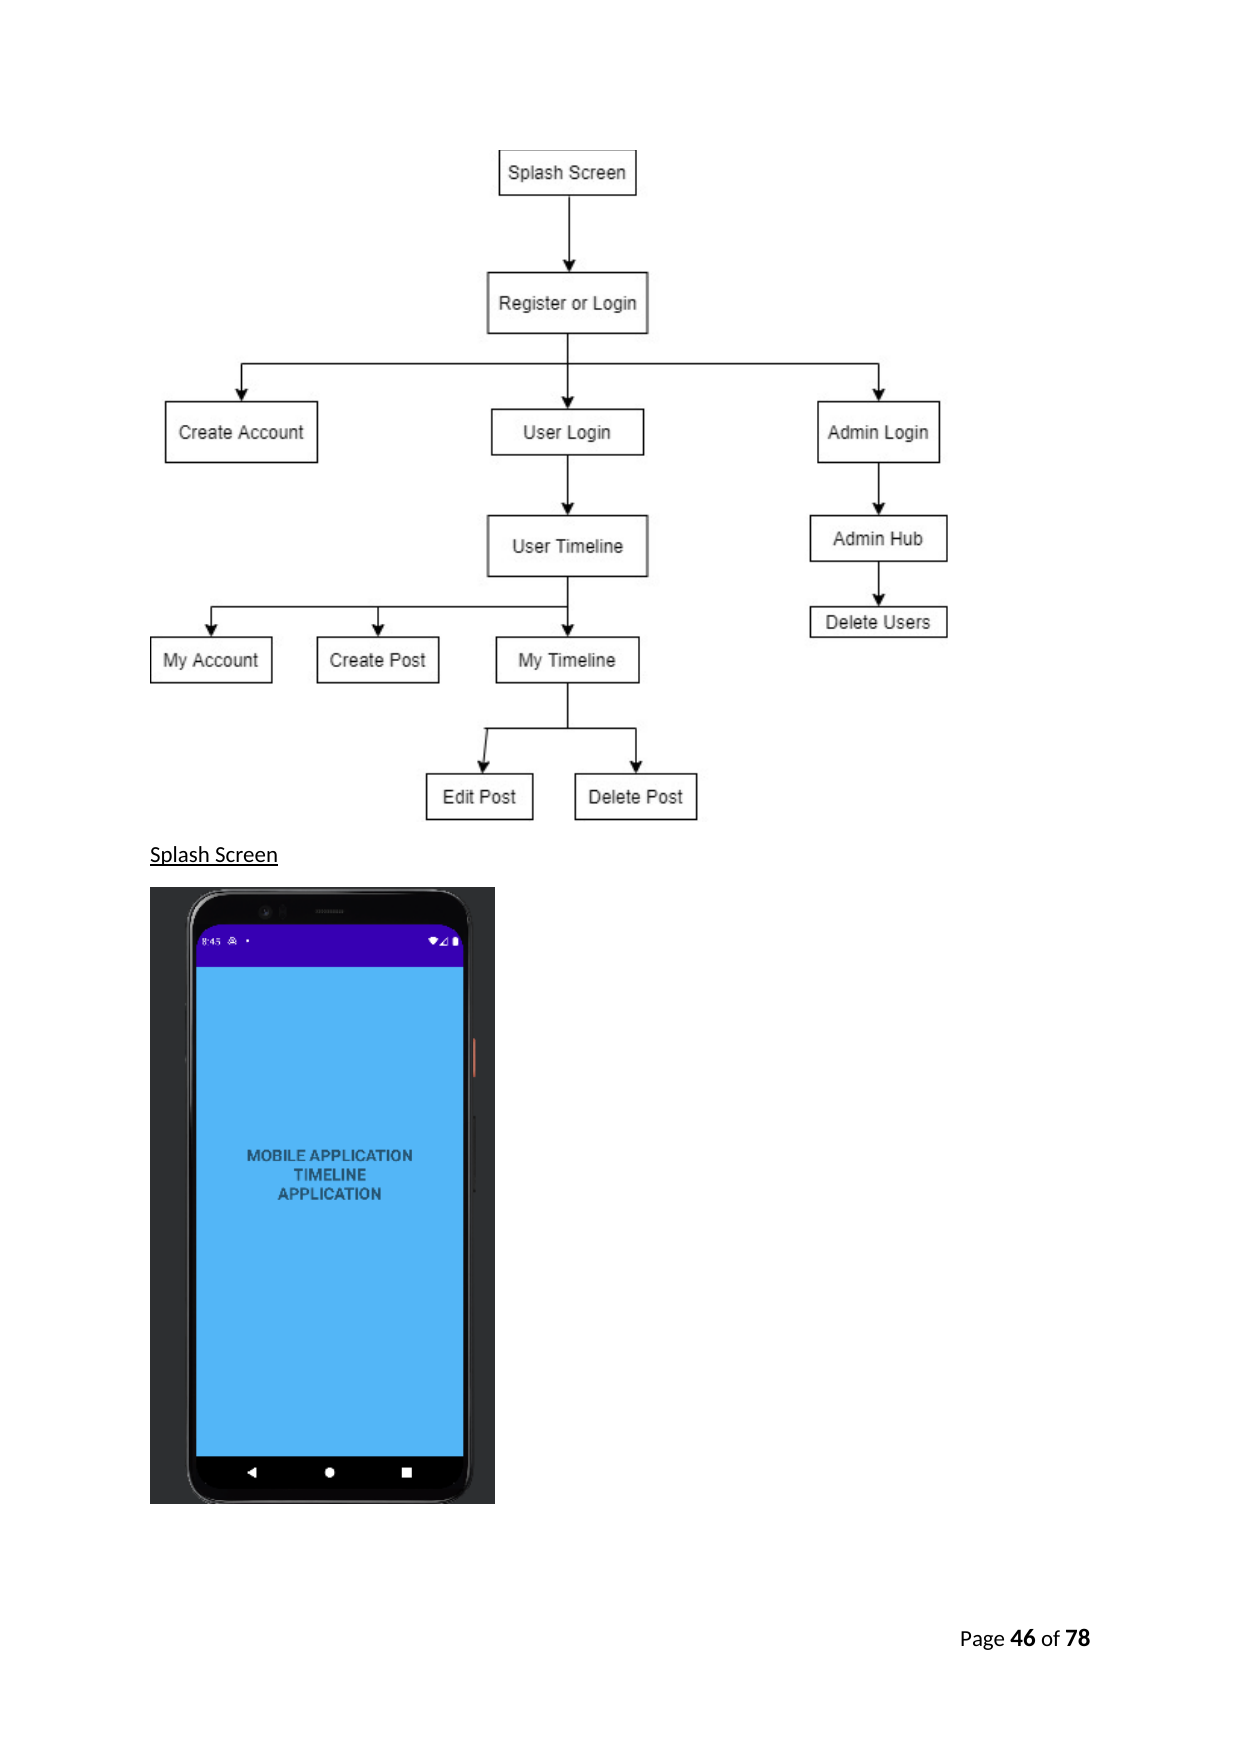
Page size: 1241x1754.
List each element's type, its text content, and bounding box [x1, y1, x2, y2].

picture [150, 150, 948, 822]
text Splash Screen [150, 840, 1090, 868]
picture [150, 887, 495, 1504]
